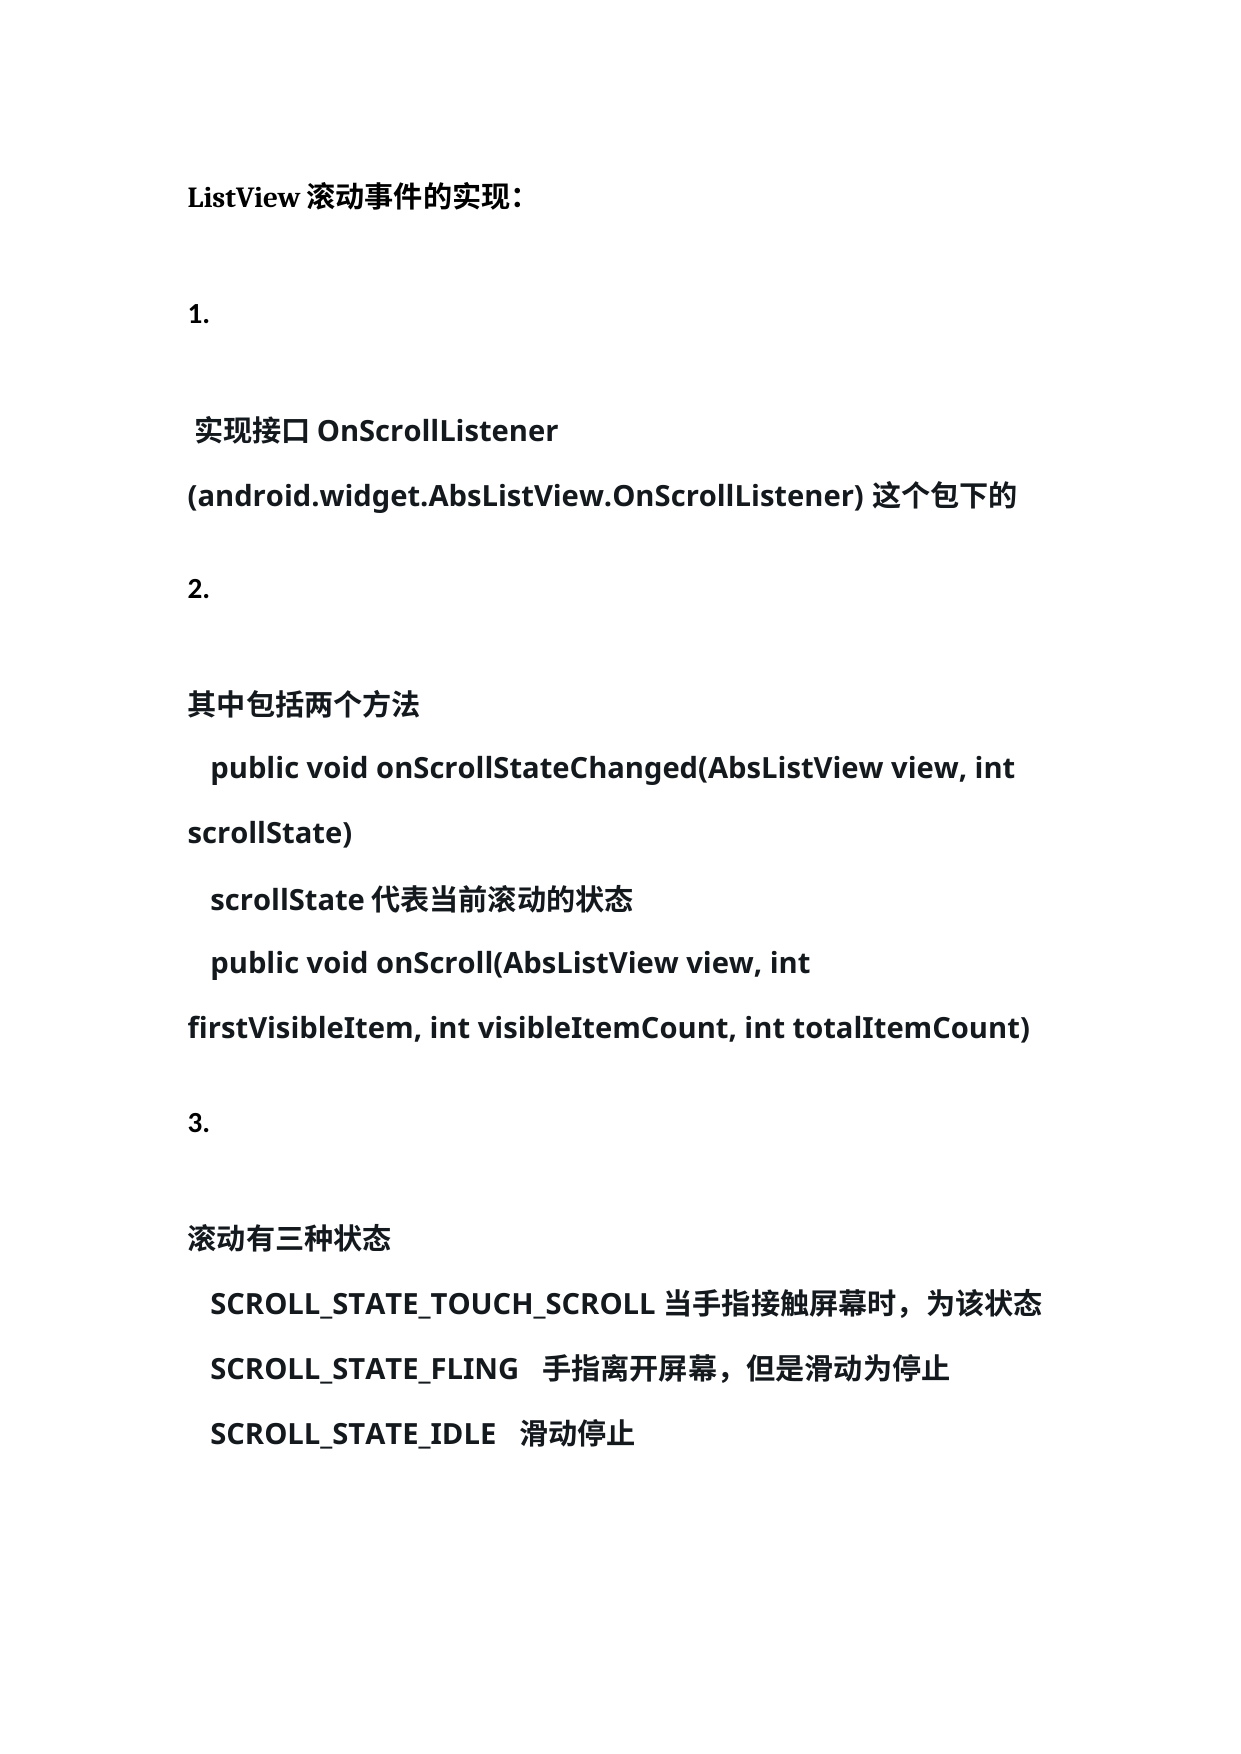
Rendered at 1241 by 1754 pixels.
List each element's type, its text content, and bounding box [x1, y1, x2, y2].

text 实现接口OnScrollListener (android.widget.AbsListView.OnScrollListener) 这个包下的 [187, 396, 1053, 526]
subtitle 3. [187, 1089, 1053, 1154]
subtitle ListView滚动事件的实现： [187, 162, 1053, 227]
text SCROLL_STATE_FLING 手指离开屏幕，但是滑动为停止 [187, 1334, 1053, 1399]
text 滚动有三种状态 [187, 1204, 1053, 1269]
subtitle 2. [187, 555, 1053, 620]
text SCROLL_STATE_TOUCH_SCROLL 当手指接触屏幕时，为该状态 [187, 1269, 1053, 1334]
subtitle 1. [187, 281, 1053, 346]
text SCROLL_STATE_IDLE 滑动停止 [187, 1399, 1053, 1464]
text public void onScroll(AbsListView view, int firstVisibleItem, int visibleItemCount, int totalItemCount) [187, 930, 1053, 1060]
text scrollState代表当前滚动的状态 [187, 865, 1053, 930]
text public void onScrollStateChanged(AbsListView view, int scrollState) [187, 735, 1053, 865]
text 其中包括两个方法 [187, 670, 1053, 735]
